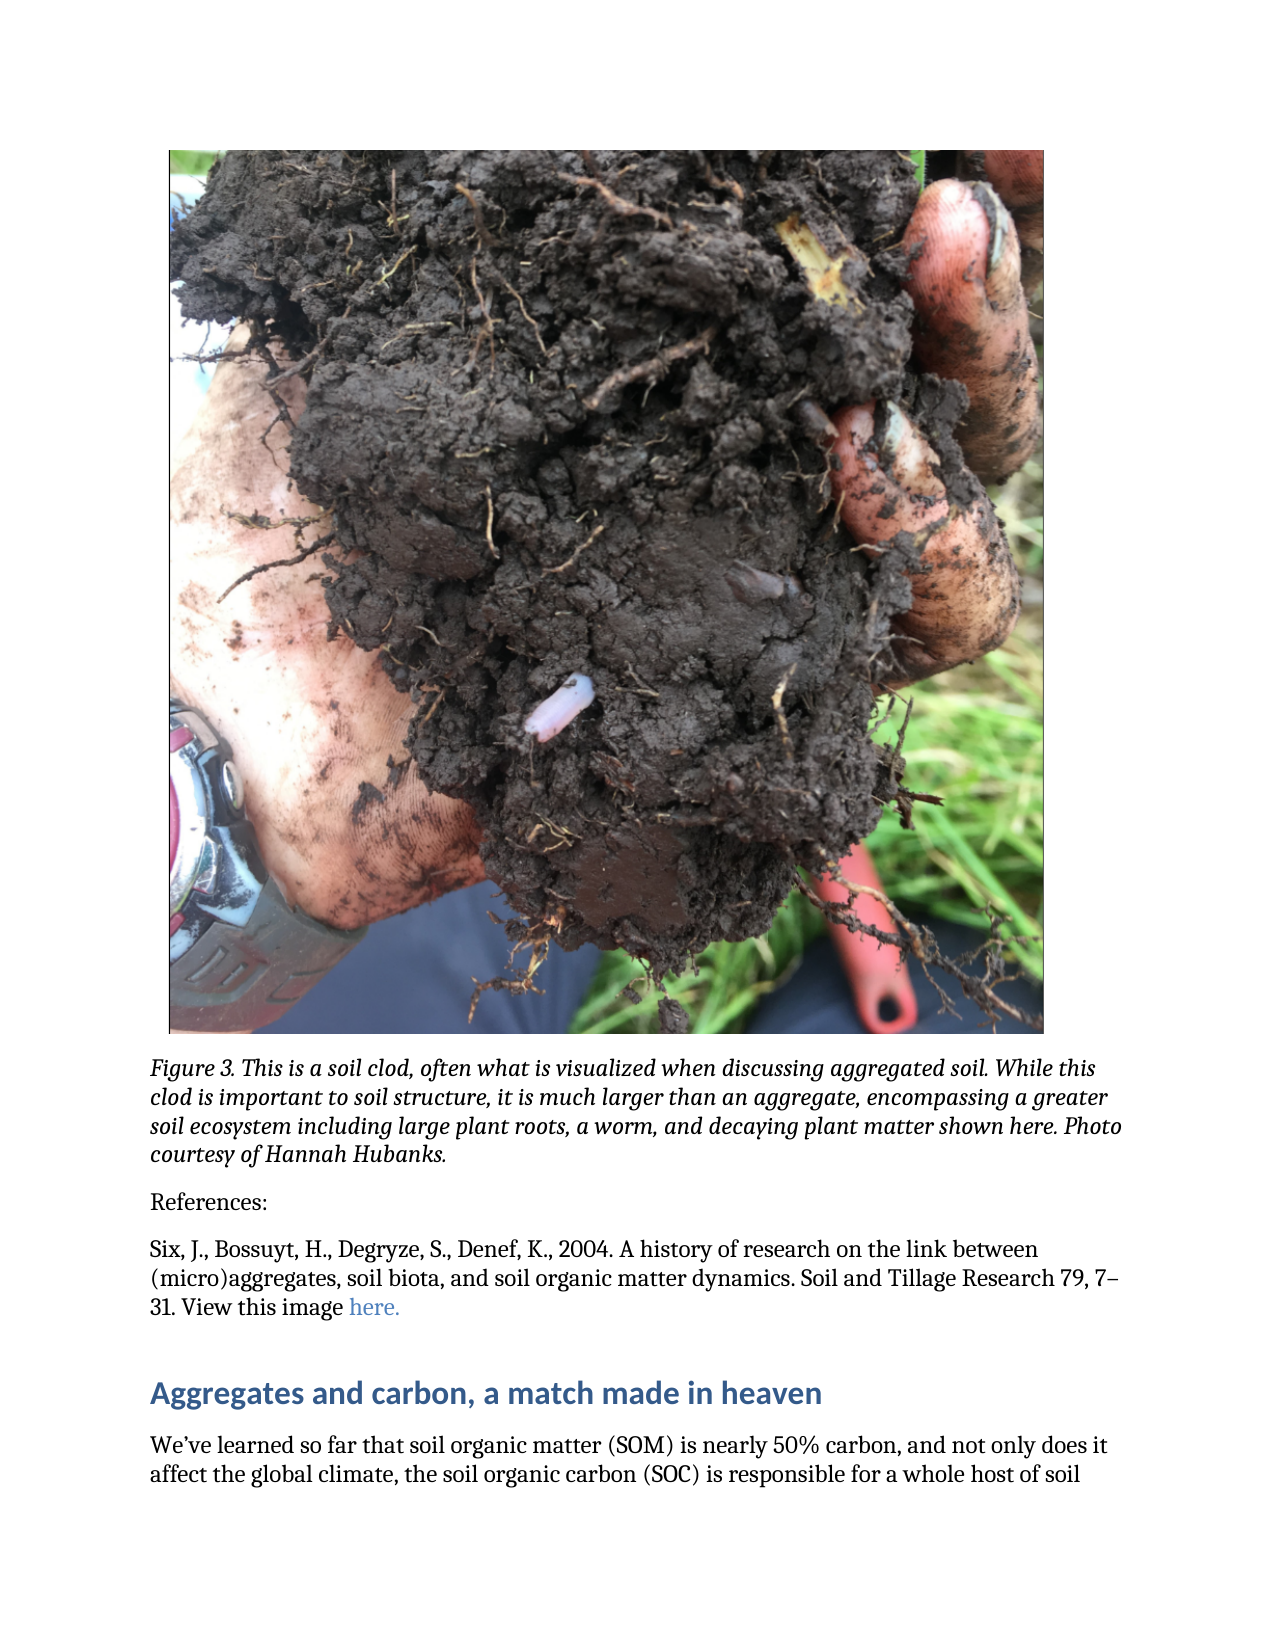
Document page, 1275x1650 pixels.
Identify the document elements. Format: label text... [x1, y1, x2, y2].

subtitle Aggregates and carbon, a match made in heaven [150, 1372, 1125, 1412]
text References: [150, 1188, 1125, 1217]
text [150, 1431, 1125, 1489]
text Six, J., Bossuyt, H., Degryze, S., Denef, K., 2004. A history of research on the link between (micro)aggregates, soil biota, and soil organic matter dynamics. Soil and Tillage Research 79, 7–31. View this image here. [150, 1235, 1125, 1322]
picture [168, 150, 1044, 1034]
text Figure 3. This is a soil clod, often what is visualized when discussing aggregated soil. While this clod is important to soil structure, it is much larger than an aggregate, encompassing a greater soil ecosystem including large plant roots, a worm, and decaying plant matter shown here. Photo courtesy of Hannah Hubanks. [150, 1054, 1125, 1169]
